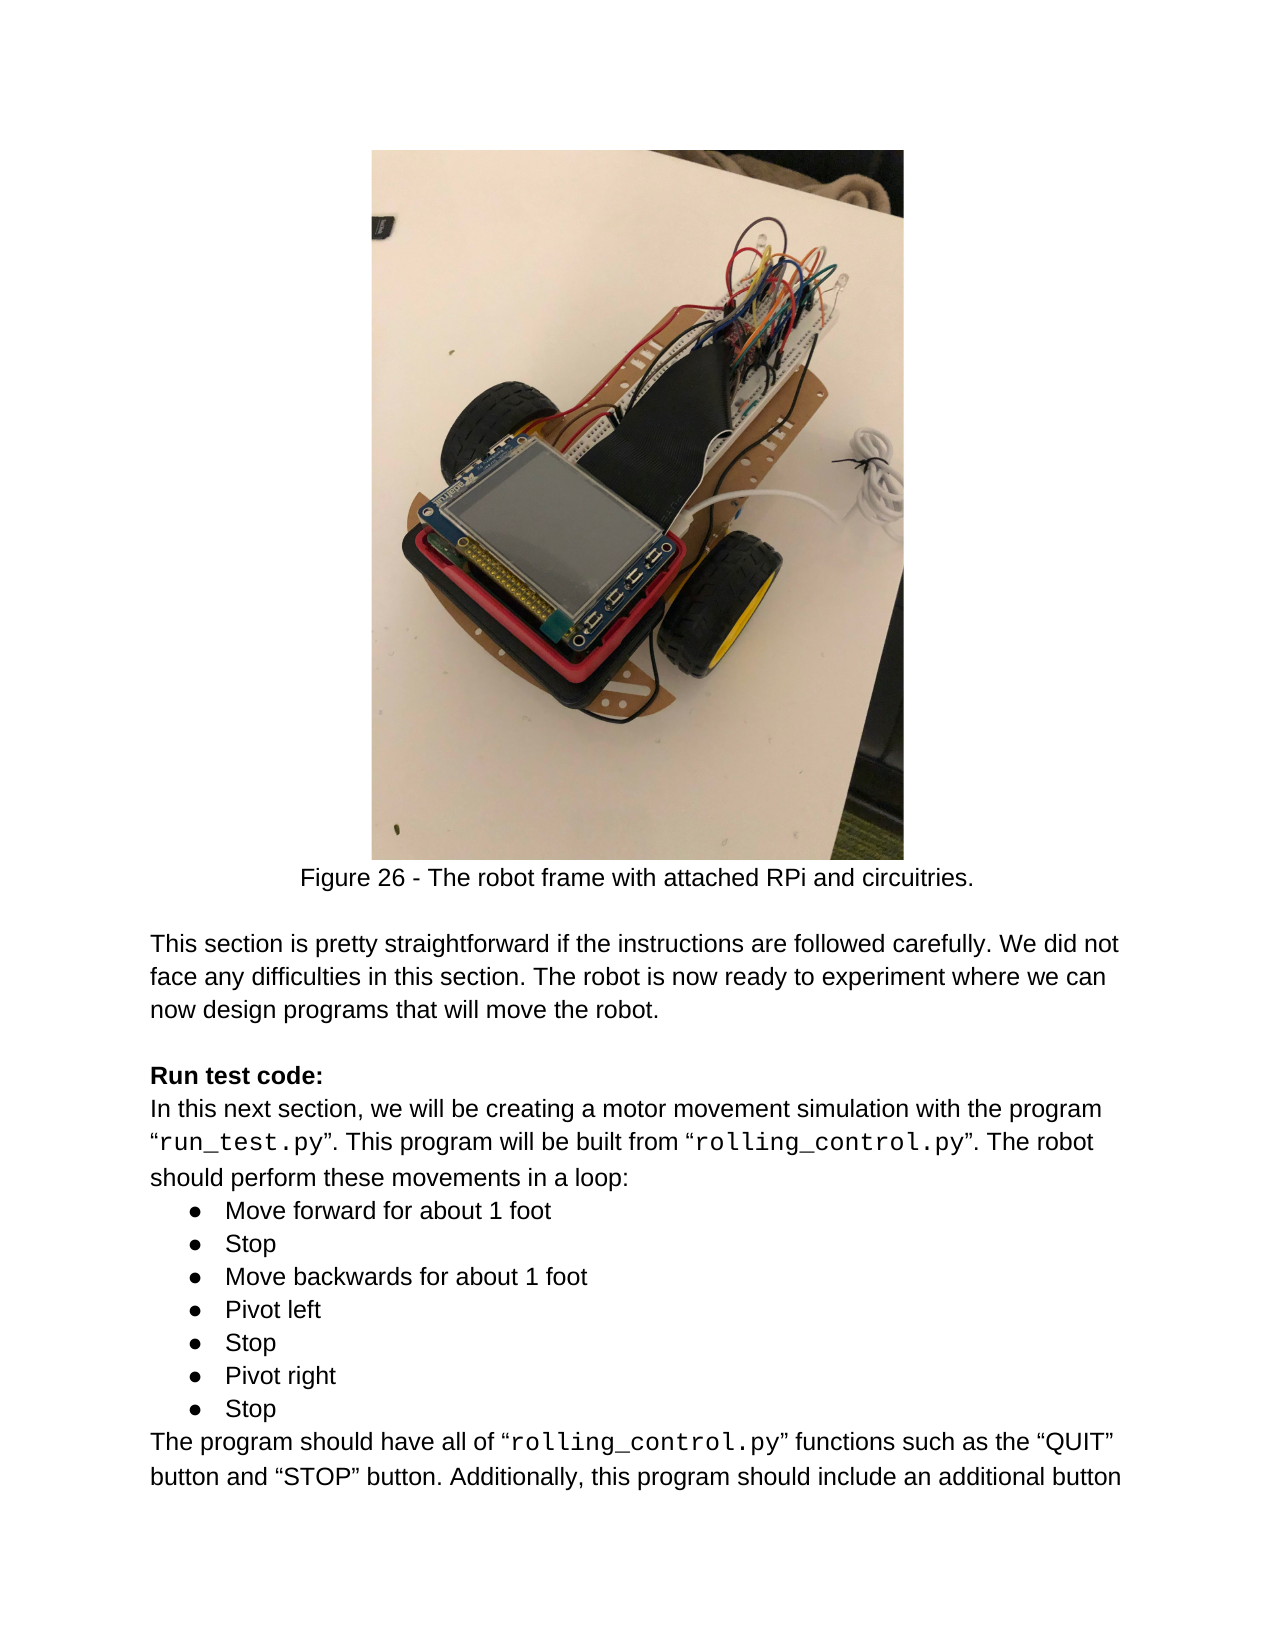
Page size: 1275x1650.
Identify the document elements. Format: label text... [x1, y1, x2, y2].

text Run test code: [150, 1061, 1125, 1090]
list Move forward for about 1 foot [187, 1196, 1125, 1224]
picture [371, 150, 904, 860]
list Pivot right [187, 1361, 1125, 1389]
list Move backwards for about 1 foot [187, 1262, 1125, 1290]
list Stop [187, 1229, 1125, 1257]
list Stop [187, 1328, 1125, 1356]
list Stop [187, 1394, 1125, 1422]
list Pivot left [187, 1295, 1125, 1323]
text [150, 1427, 1125, 1491]
text In this next section, we will be creating a motor movement simulation with the program “run_test.py”. This program will be built from “rolling_control.py”. The robot should perform these movements in a loop: [150, 1094, 1125, 1191]
text Figure 26 - The robot frame with attached RPi and circuitries. [150, 863, 1125, 892]
text This section is pretty straightforward if the instructions are followed carefully. We did not face any difficulties in this section. The robot is now ready to experiment where we can now design programs that will move the robot. [150, 929, 1125, 1024]
